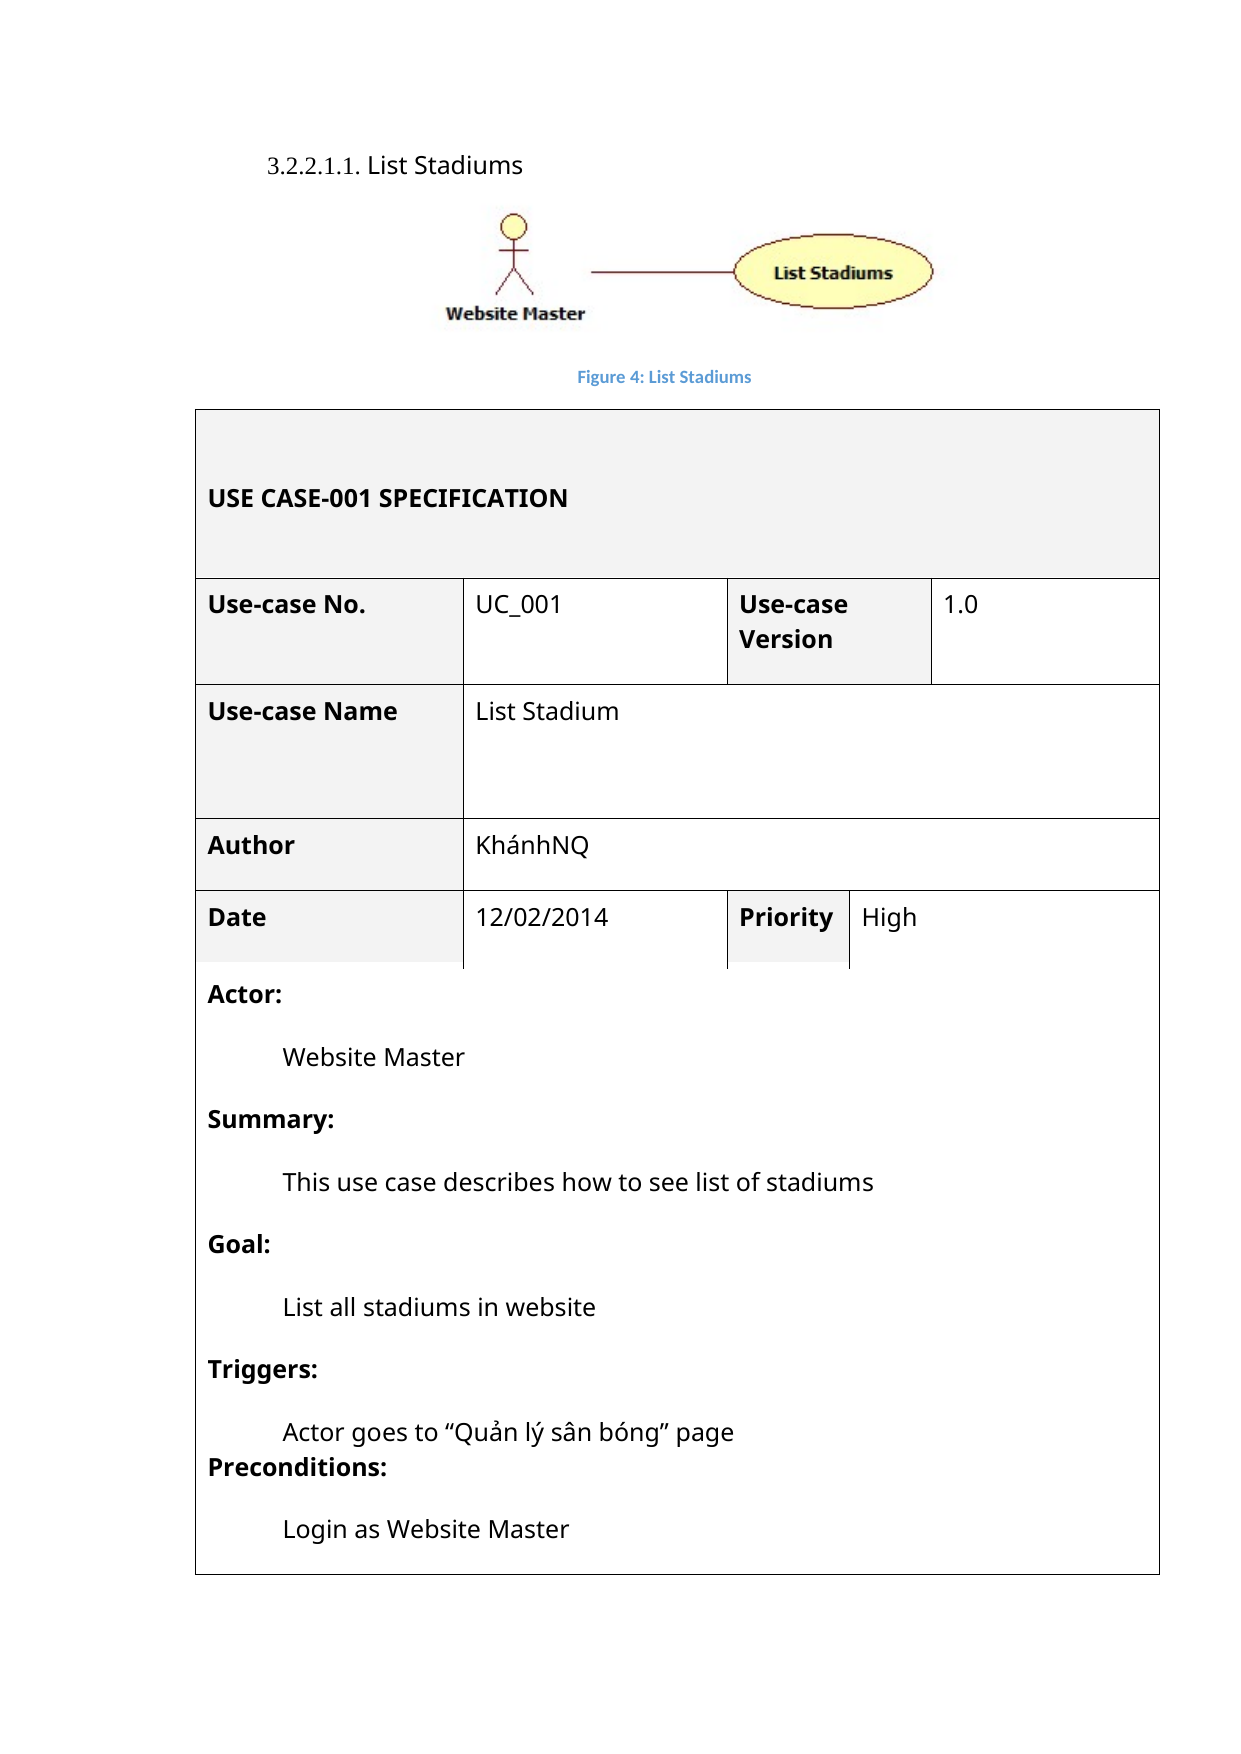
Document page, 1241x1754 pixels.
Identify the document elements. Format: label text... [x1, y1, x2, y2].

table_cell 1.0 [932, 579, 1159, 684]
table_cell Use-case Name [196, 685, 463, 818]
table_cell Use-case Version [728, 579, 931, 684]
table_cell List Stadium [464, 685, 1159, 818]
table_cell 12/02/2014 [464, 891, 727, 962]
table_cell UC_001 [464, 579, 727, 684]
table_cell Priority [728, 891, 849, 962]
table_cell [196, 969, 1159, 1574]
picture [407, 181, 965, 364]
text Figure 4: List Stadiums [207, 365, 1122, 388]
table_cell KhánhNQ [464, 819, 1159, 890]
table_header USE CASE-001 SPECIFICATION [196, 410, 1159, 577]
table_cell High [850, 891, 1159, 962]
table_cell Date [196, 891, 463, 962]
table_cell Use-case No. [196, 579, 463, 684]
table_cell Author [196, 819, 463, 890]
subtitle List Stadiums [267, 148, 1122, 181]
